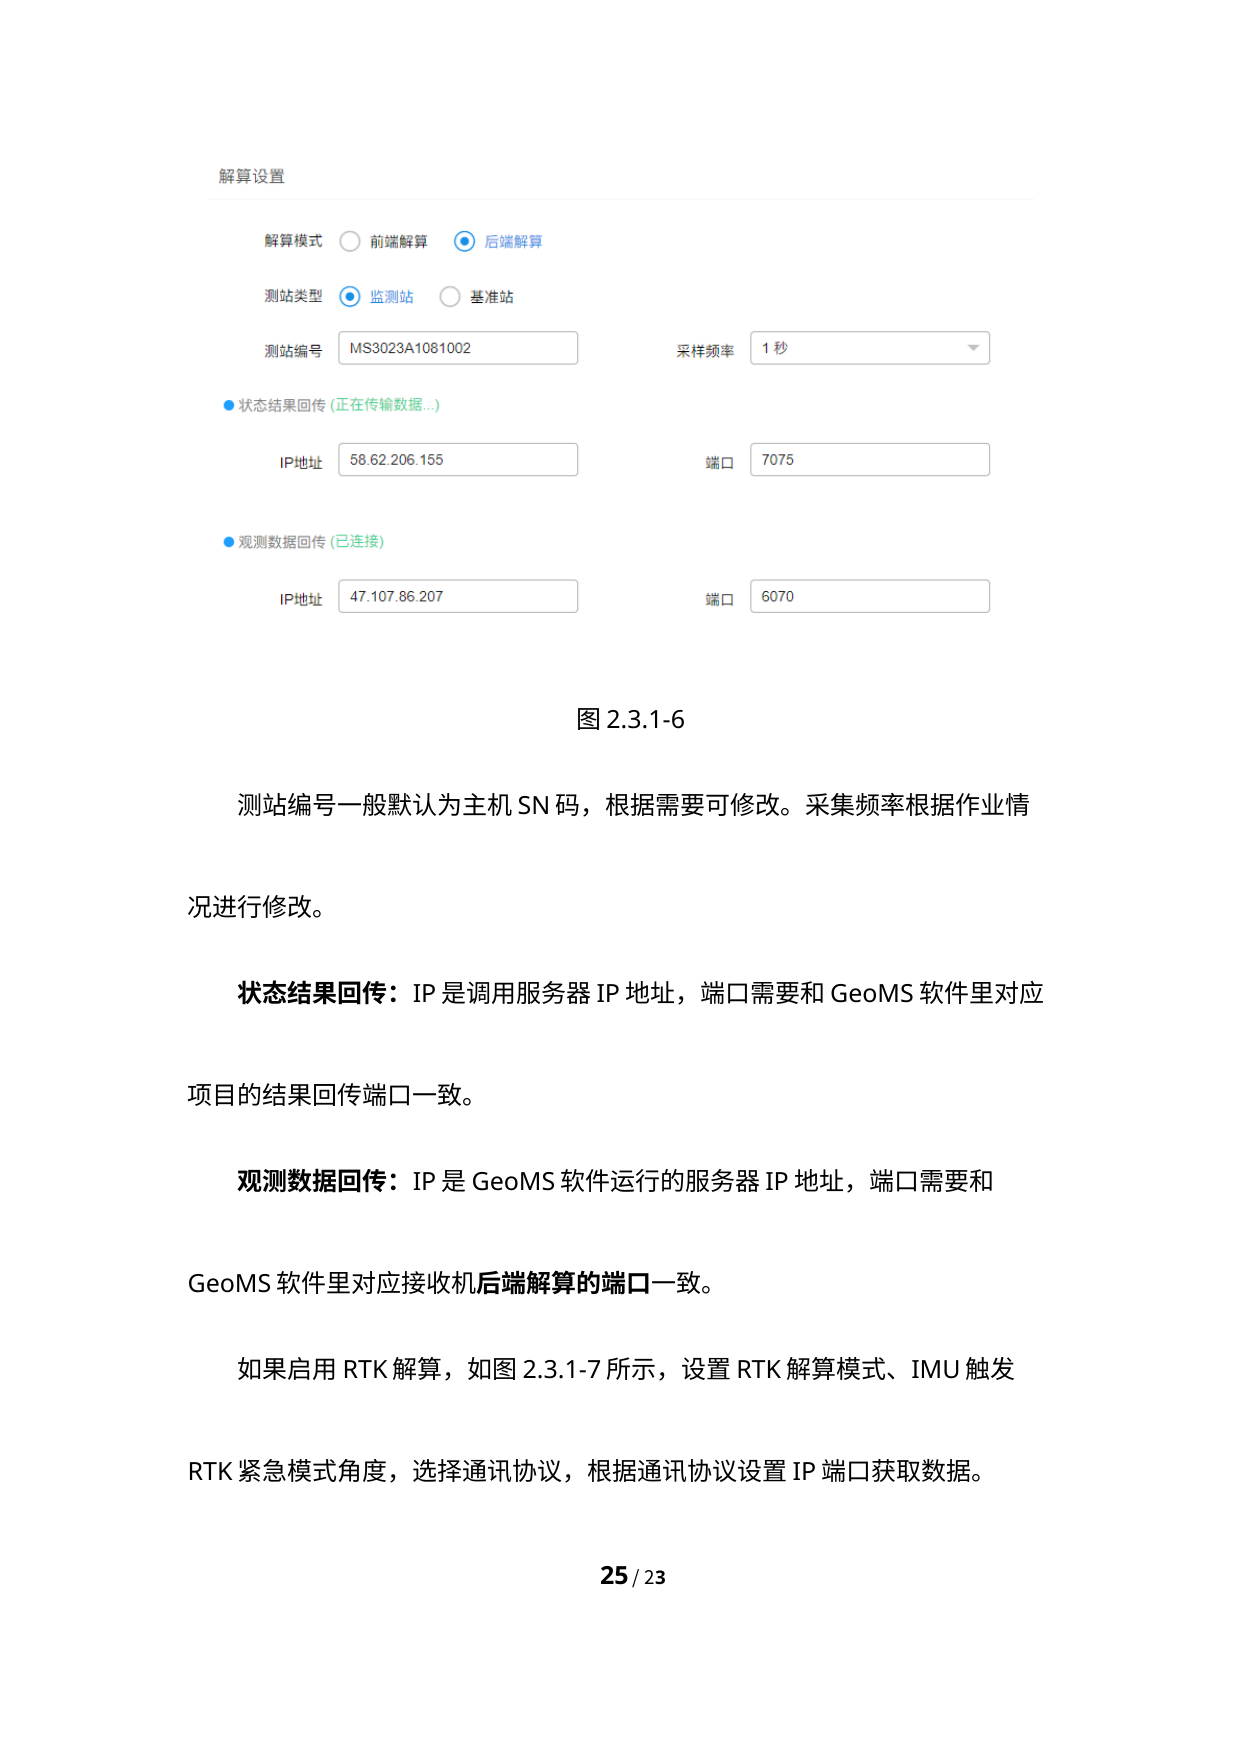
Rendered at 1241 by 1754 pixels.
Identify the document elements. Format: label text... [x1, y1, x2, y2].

text 如果启用RTK解算，如图2.3.1-7所示，设置RTK解算模式、IMU触发RTK紧急模式角度，选择通讯协议，根据通讯协议设置IP端口获取数据。 [187, 1334, 1053, 1503]
text 测站编号一般默认为主机SN码，根据需要可修改。采集频率根据作业情况进行修改。 [187, 770, 1053, 940]
text 观测数据回传：IP是GeoMS软件运行的服务器IP地址，端口需要和GeoMS软件里对应接收机后端解算的端口一致。 [187, 1146, 1053, 1316]
text 状态结果回传：IP是调用服务器IP地址，端口需要和GeoMS软件里对应项目的结果回传端口一致。 [187, 958, 1053, 1128]
text 图2.3.1-6 [187, 684, 1053, 752]
picture [206, 157, 1034, 639]
